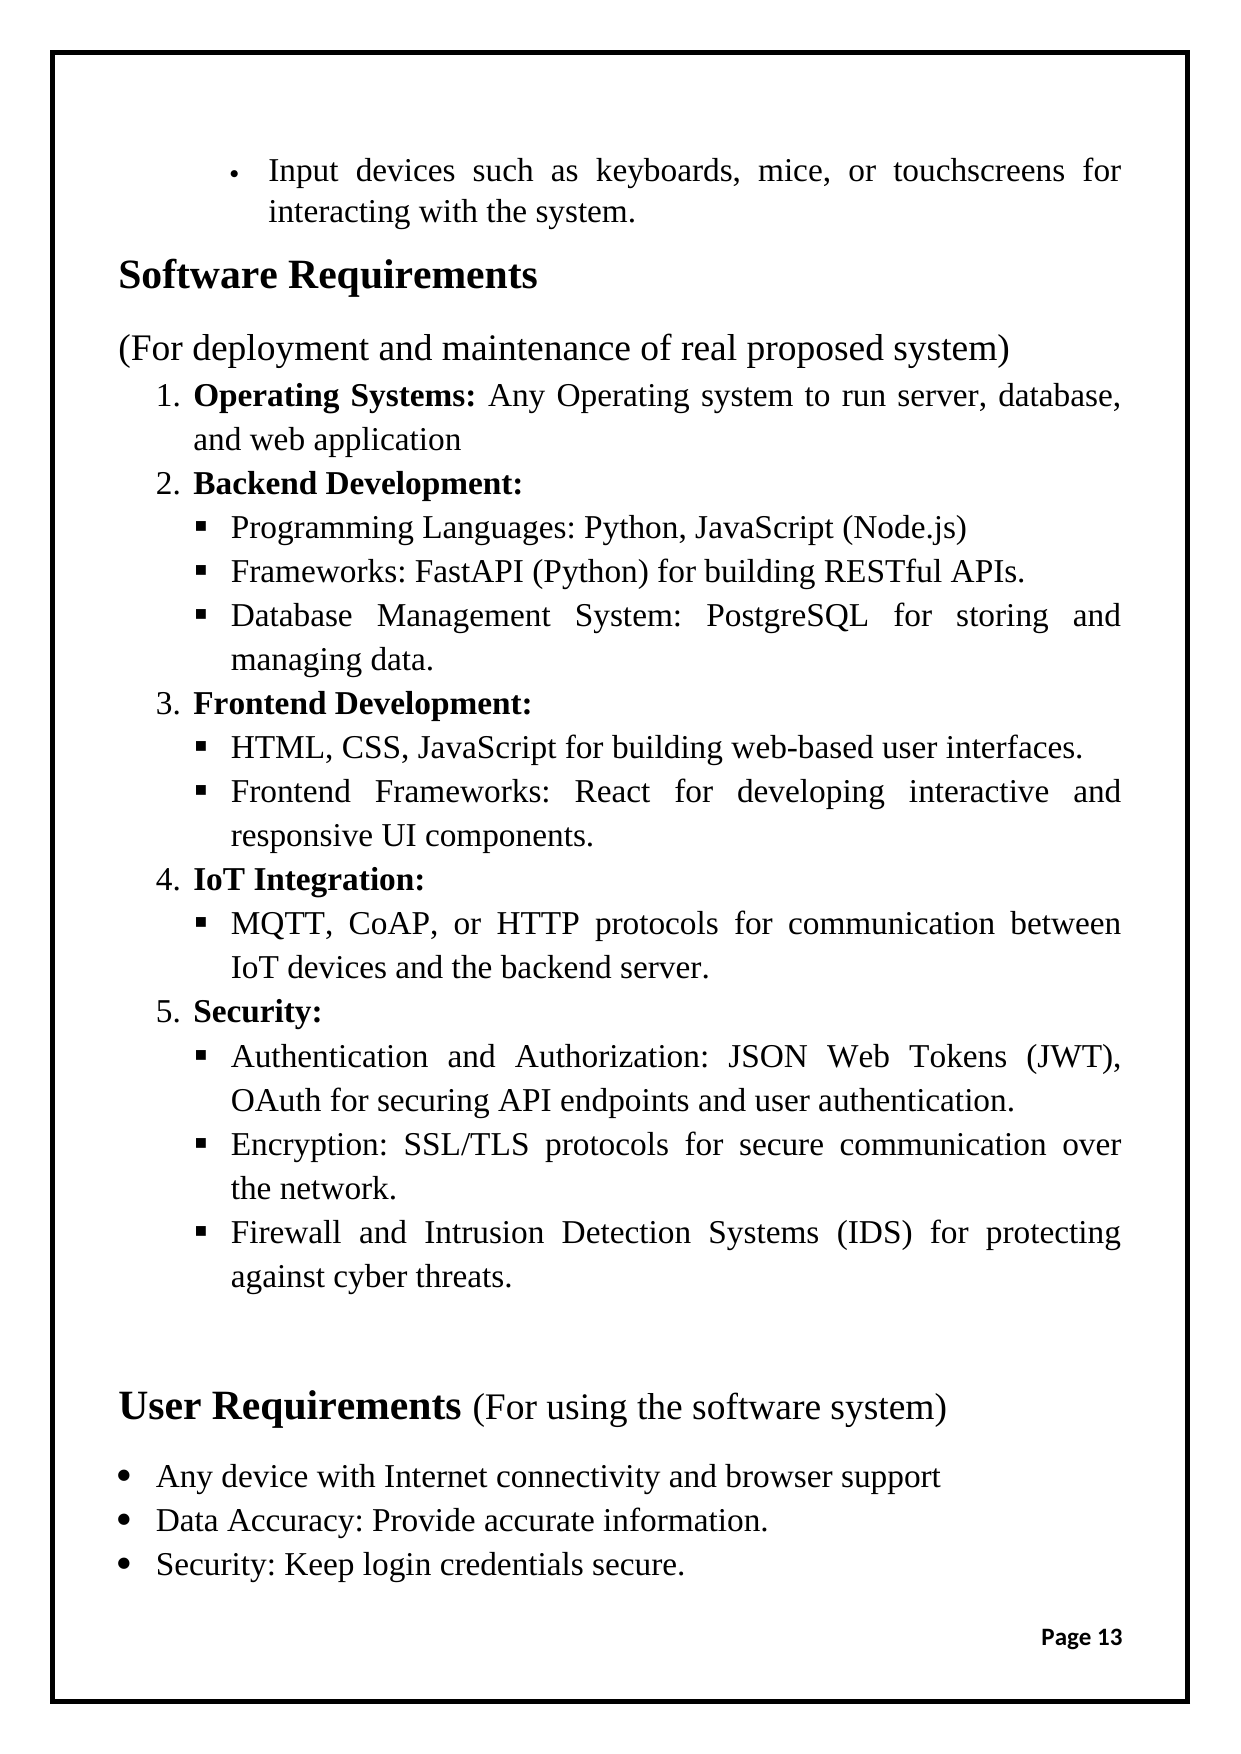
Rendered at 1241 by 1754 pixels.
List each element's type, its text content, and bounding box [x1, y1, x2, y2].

list Authentication and Authorization: JSON Web Tokens (JWT), OAuth for securing API endpoints and user authentication. [193, 1036, 1122, 1118]
list Frontend Development: [156, 683, 1122, 722]
list Backend Development: [156, 463, 1122, 501]
list Programming Languages: Python, JavaScript (Node.js) [193, 507, 1122, 545]
list Encryption: SSL/TLS protocols for secure communication over the network. [193, 1124, 1122, 1206]
list Operating Systems: Any Operating system to run server, database, and web application [156, 375, 1122, 457]
list Firewall and Intrusion Detection Systems (IDS) for protecting against cyber threats. [193, 1212, 1122, 1294]
list Input devices such as keyboards, mice, or touchscreens for interacting with the system. [231, 150, 1122, 230]
list Frontend Frameworks: React for developing interactive and responsive UI components. [193, 771, 1122, 854]
list Security: Keep login credentials secure. [118, 1544, 1124, 1583]
list Security: [156, 992, 1122, 1030]
text Software Requirements [118, 249, 1122, 297]
text (For deployment and maintenance of real proposed system) [118, 325, 1122, 368]
text User Requirements (For using the software system) [118, 1380, 1122, 1428]
list IoT Integration: [156, 859, 1122, 898]
list Database Management System: PostgreSQL for storing and managing data. [193, 595, 1122, 678]
list Frameworks: FastAPI (Python) for building RESTful APIs. [193, 551, 1122, 589]
list MQTT, CoAP, or HTTP protocols for communication between IoT devices and the backend server. [193, 904, 1122, 986]
list Data Accuracy: Provide accurate information. [118, 1500, 1124, 1539]
list Any device with Internet connectivity and browser support [118, 1456, 1124, 1495]
list HTML, CSS, JavaScript for building web-based user interfaces. [193, 727, 1122, 766]
